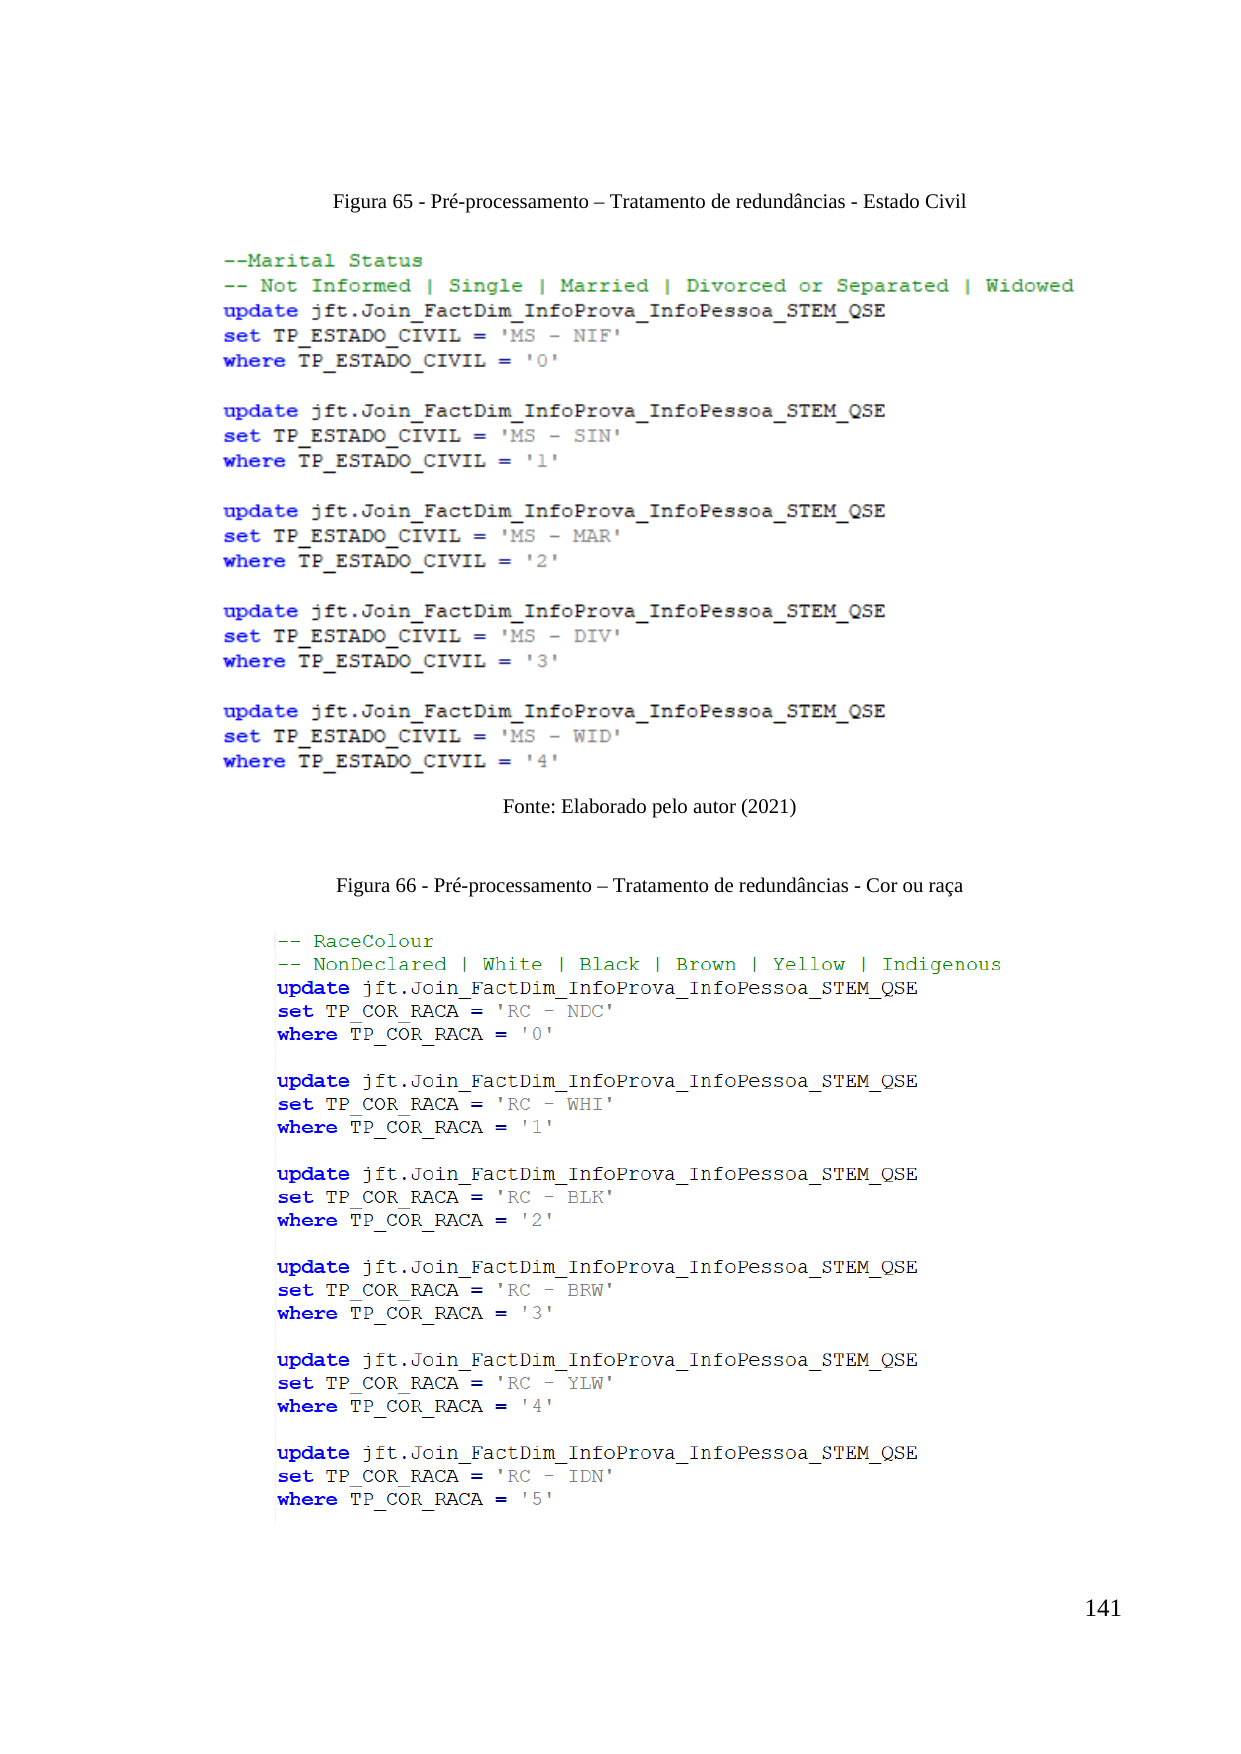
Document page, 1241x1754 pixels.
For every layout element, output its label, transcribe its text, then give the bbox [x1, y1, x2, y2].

picture [274, 930, 1025, 1526]
text Figura 65 - Pré-processamento – Tratamento de redundâncias - Estado Civil [177, 189, 1122, 213]
picture [222, 245, 1077, 780]
text Figura 66 - Pré-processamento – Tratamento de redundâncias - Cor ou raça [177, 873, 1122, 897]
text Fonte: Elaborado pelo autor (2021) [177, 794, 1122, 818]
